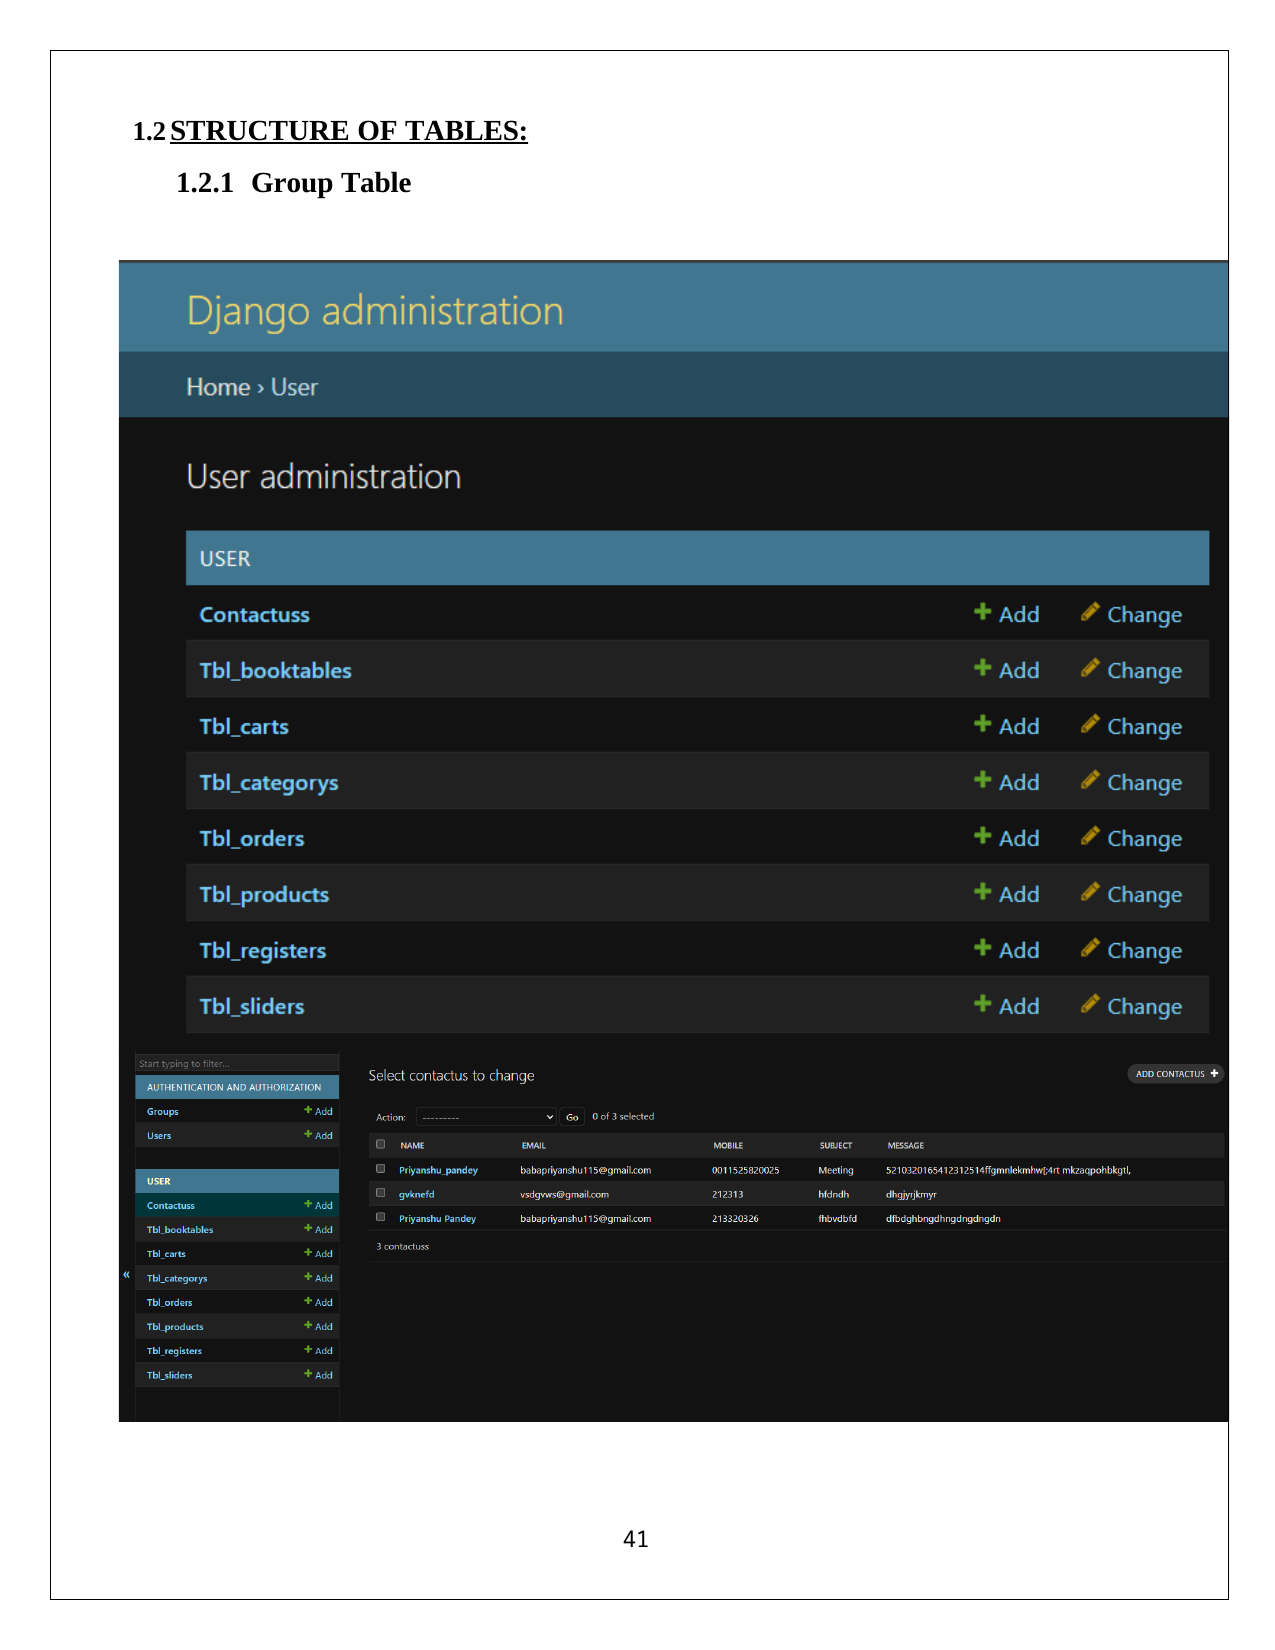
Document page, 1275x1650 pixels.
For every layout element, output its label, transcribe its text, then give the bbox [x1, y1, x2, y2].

subtitle STRUCTURE OF TABLES: [132, 113, 1228, 147]
picture [118, 260, 1228, 1422]
list Group Table [176, 165, 1228, 198]
